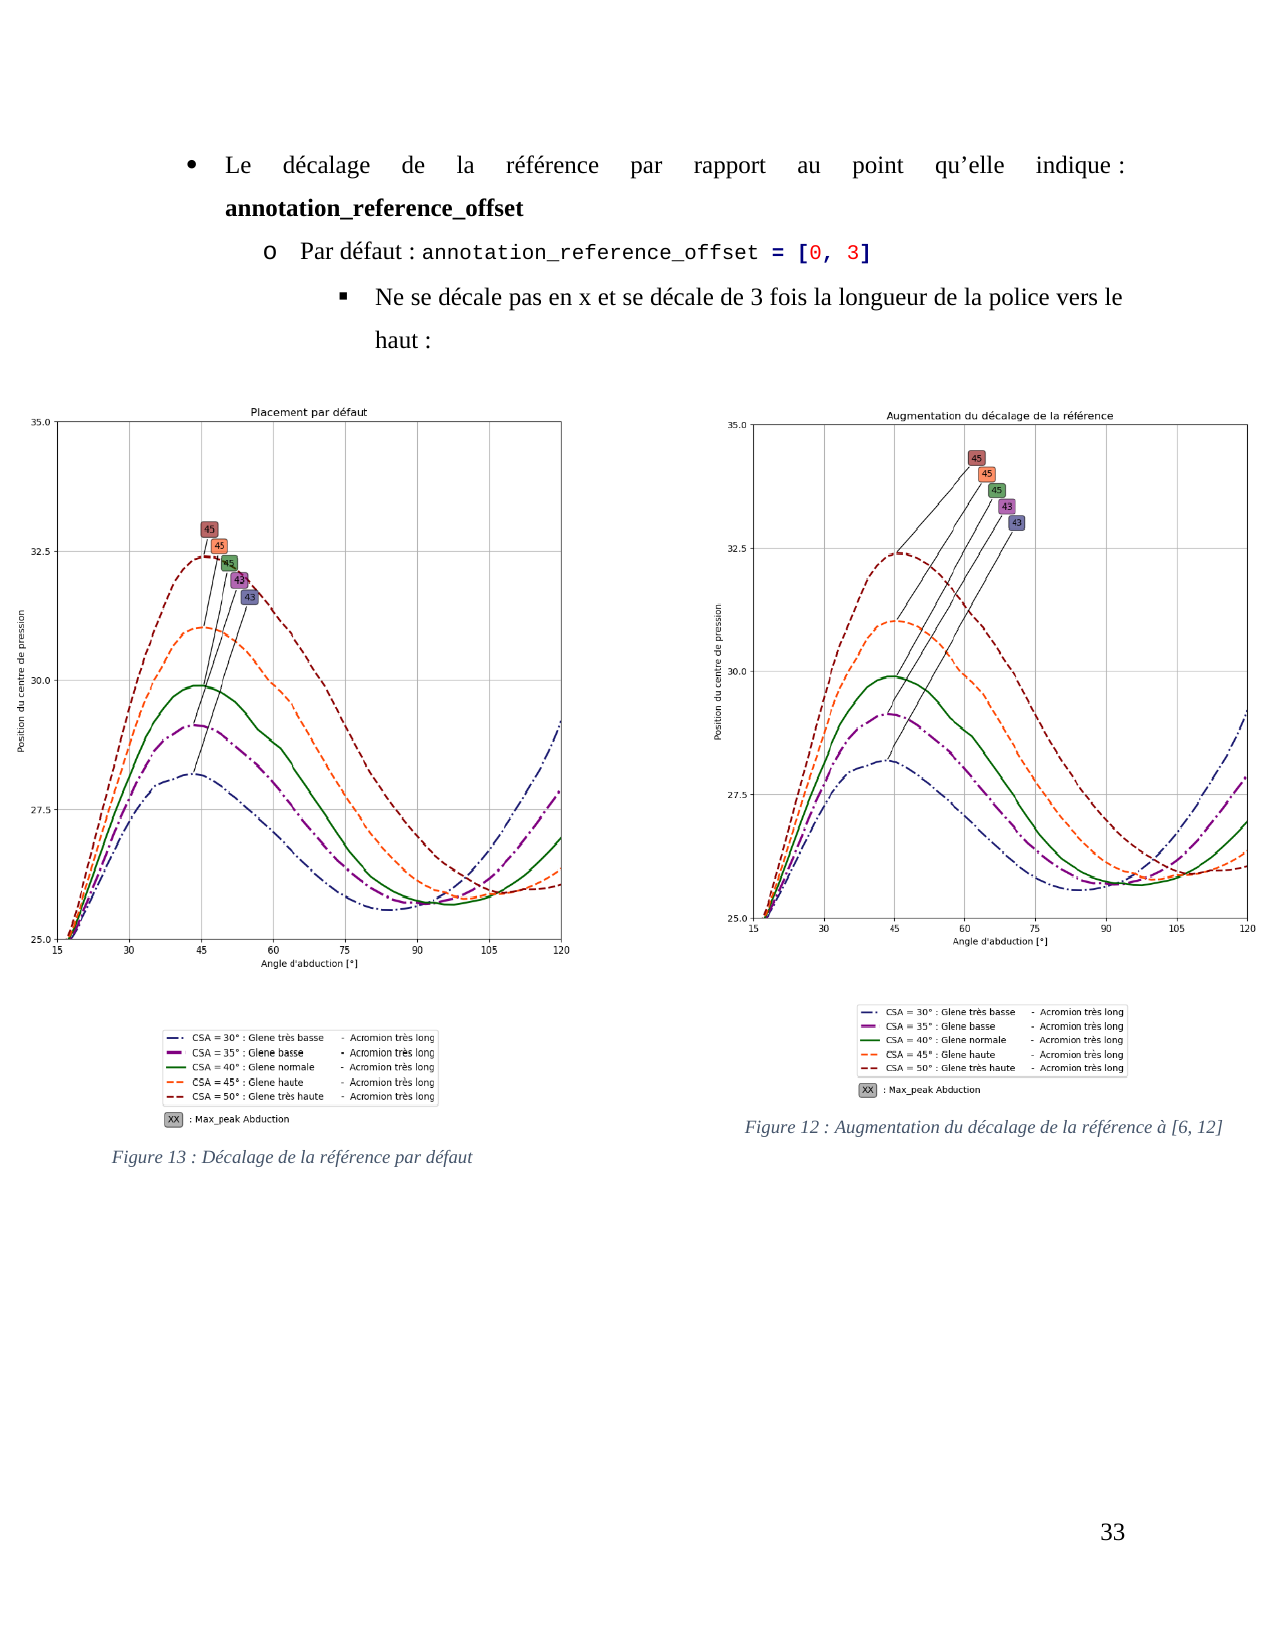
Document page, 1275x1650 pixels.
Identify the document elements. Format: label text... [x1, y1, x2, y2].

picture [11, 401, 575, 1132]
list Par défaut : annotation_reference_offset = [0, 3] [262, 236, 1125, 267]
picture [708, 405, 1261, 1102]
list Le décalage de la référence par rapport au point qu’elle indique : annotation_reference_offset [187, 150, 1125, 222]
list Ne se décale pas en x et se décale de 3 fois la longueur de la police vers le haut : [337, 282, 1125, 354]
